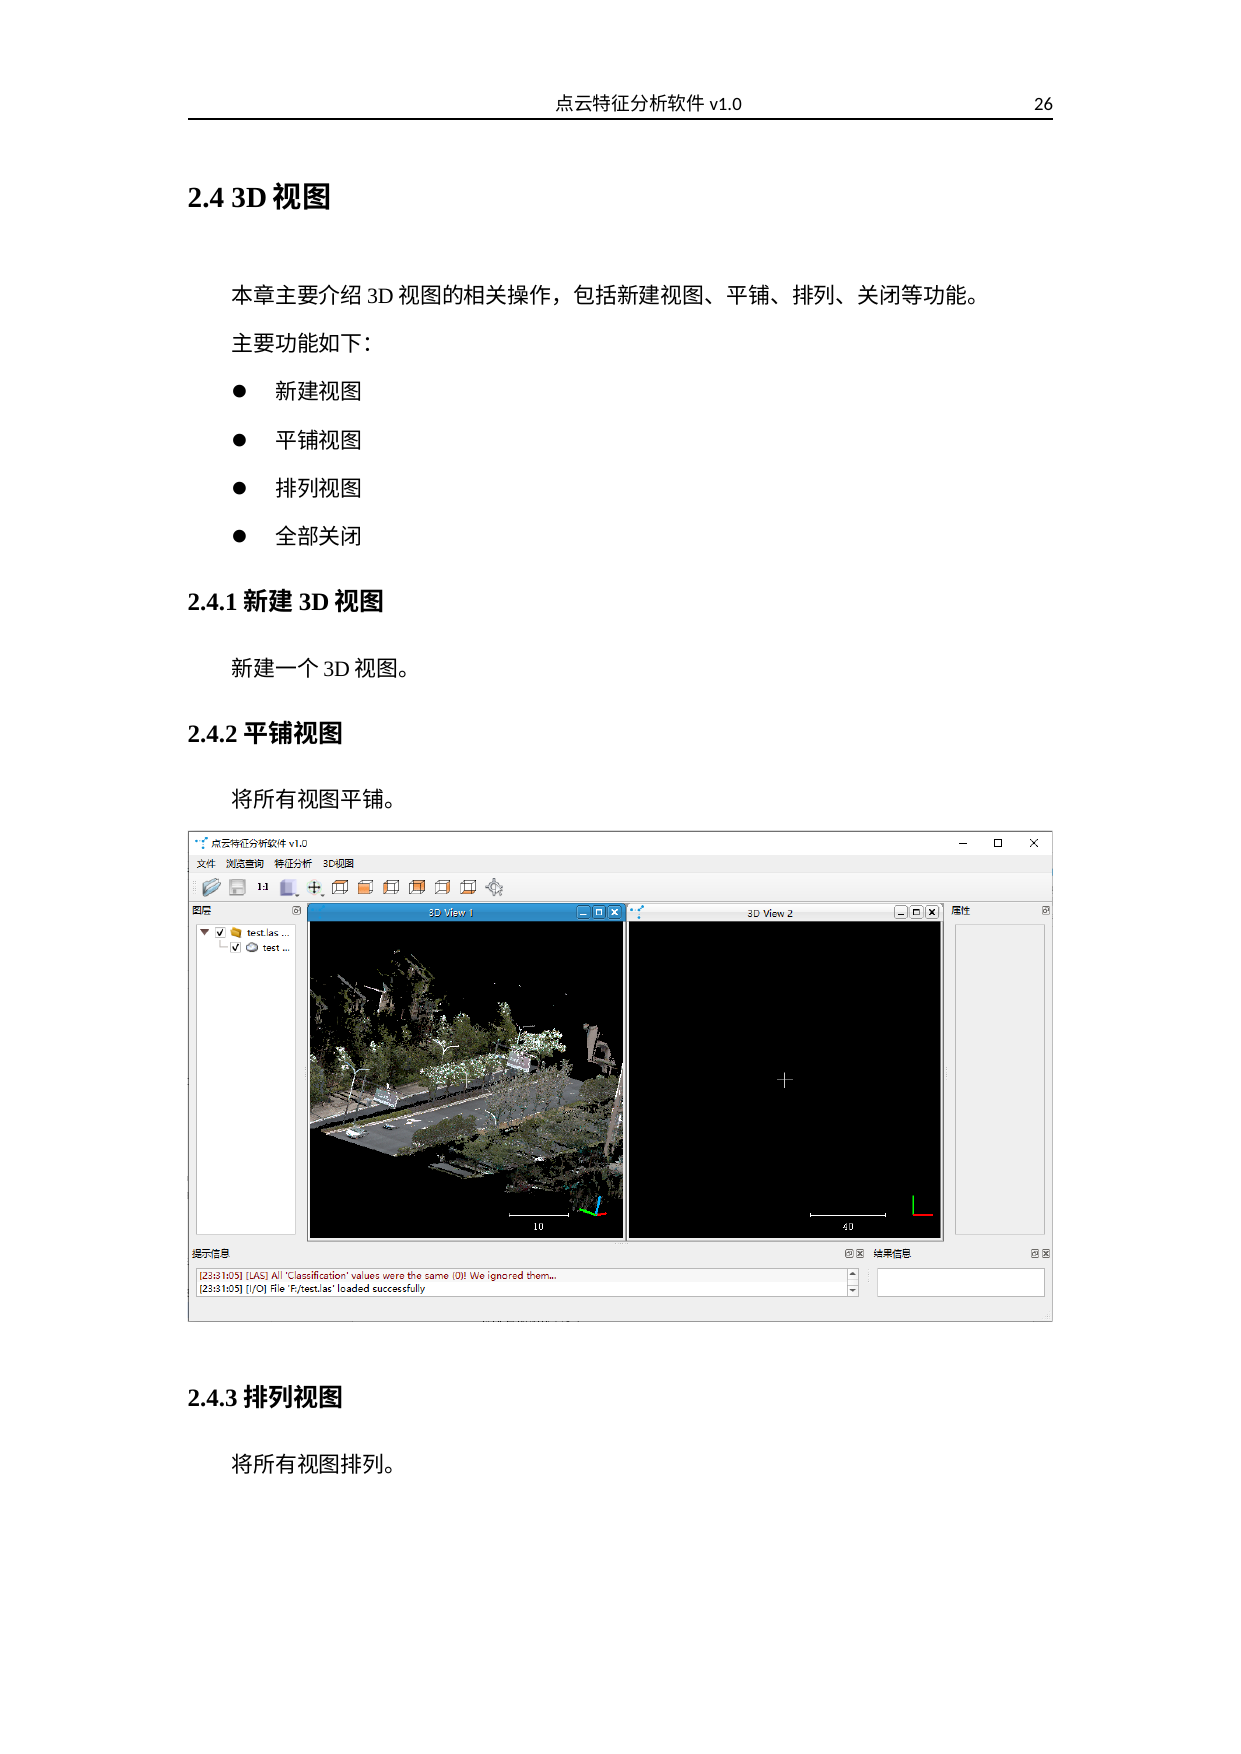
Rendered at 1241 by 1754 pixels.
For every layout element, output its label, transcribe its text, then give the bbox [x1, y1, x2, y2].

text 主要功能如下： [187, 326, 1053, 358]
list 排列视图 [187, 471, 1053, 503]
list 新建视图 [187, 374, 1053, 406]
text 将所有视图排列。 [187, 1447, 1053, 1479]
picture [187, 830, 1053, 1322]
text 2.4.1 新建3D视图 [187, 567, 1053, 632]
list 平铺视图 [187, 422, 1053, 455]
list 全部关闭 [187, 519, 1053, 551]
text 新建一个3D视图。 [187, 650, 1053, 683]
text 本章主要介绍3D视图的相关操作，包括新建视图、平铺、排列、关闭等功能。 [187, 277, 1053, 310]
text 2.4.2 平铺视图 [187, 699, 1053, 764]
text 2.4.3 排列视图 [187, 1363, 1053, 1428]
text 2.4 3D视图 [187, 162, 1053, 227]
text 将所有视图平铺。 [187, 782, 1053, 814]
